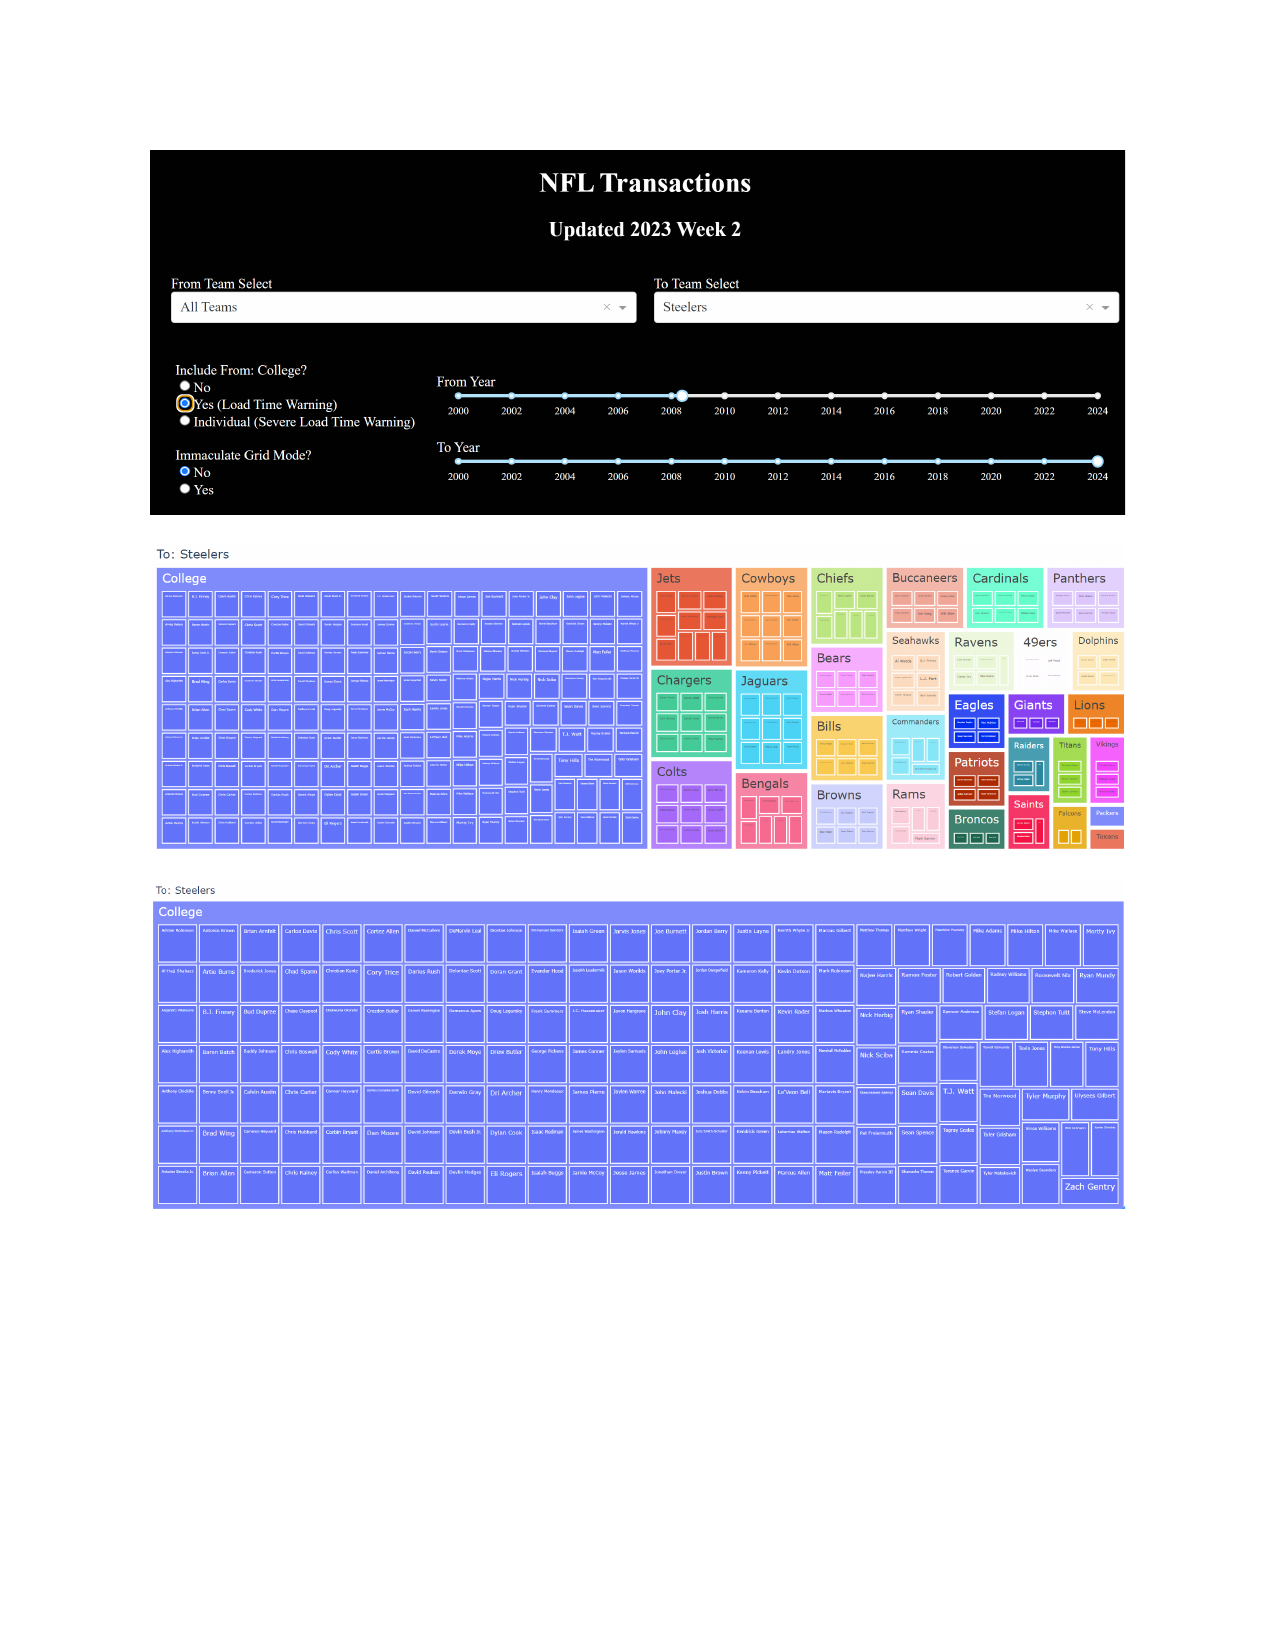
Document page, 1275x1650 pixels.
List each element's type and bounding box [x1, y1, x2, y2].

picture [150, 543, 1125, 852]
picture [150, 150, 1125, 515]
picture [150, 880, 1125, 1209]
